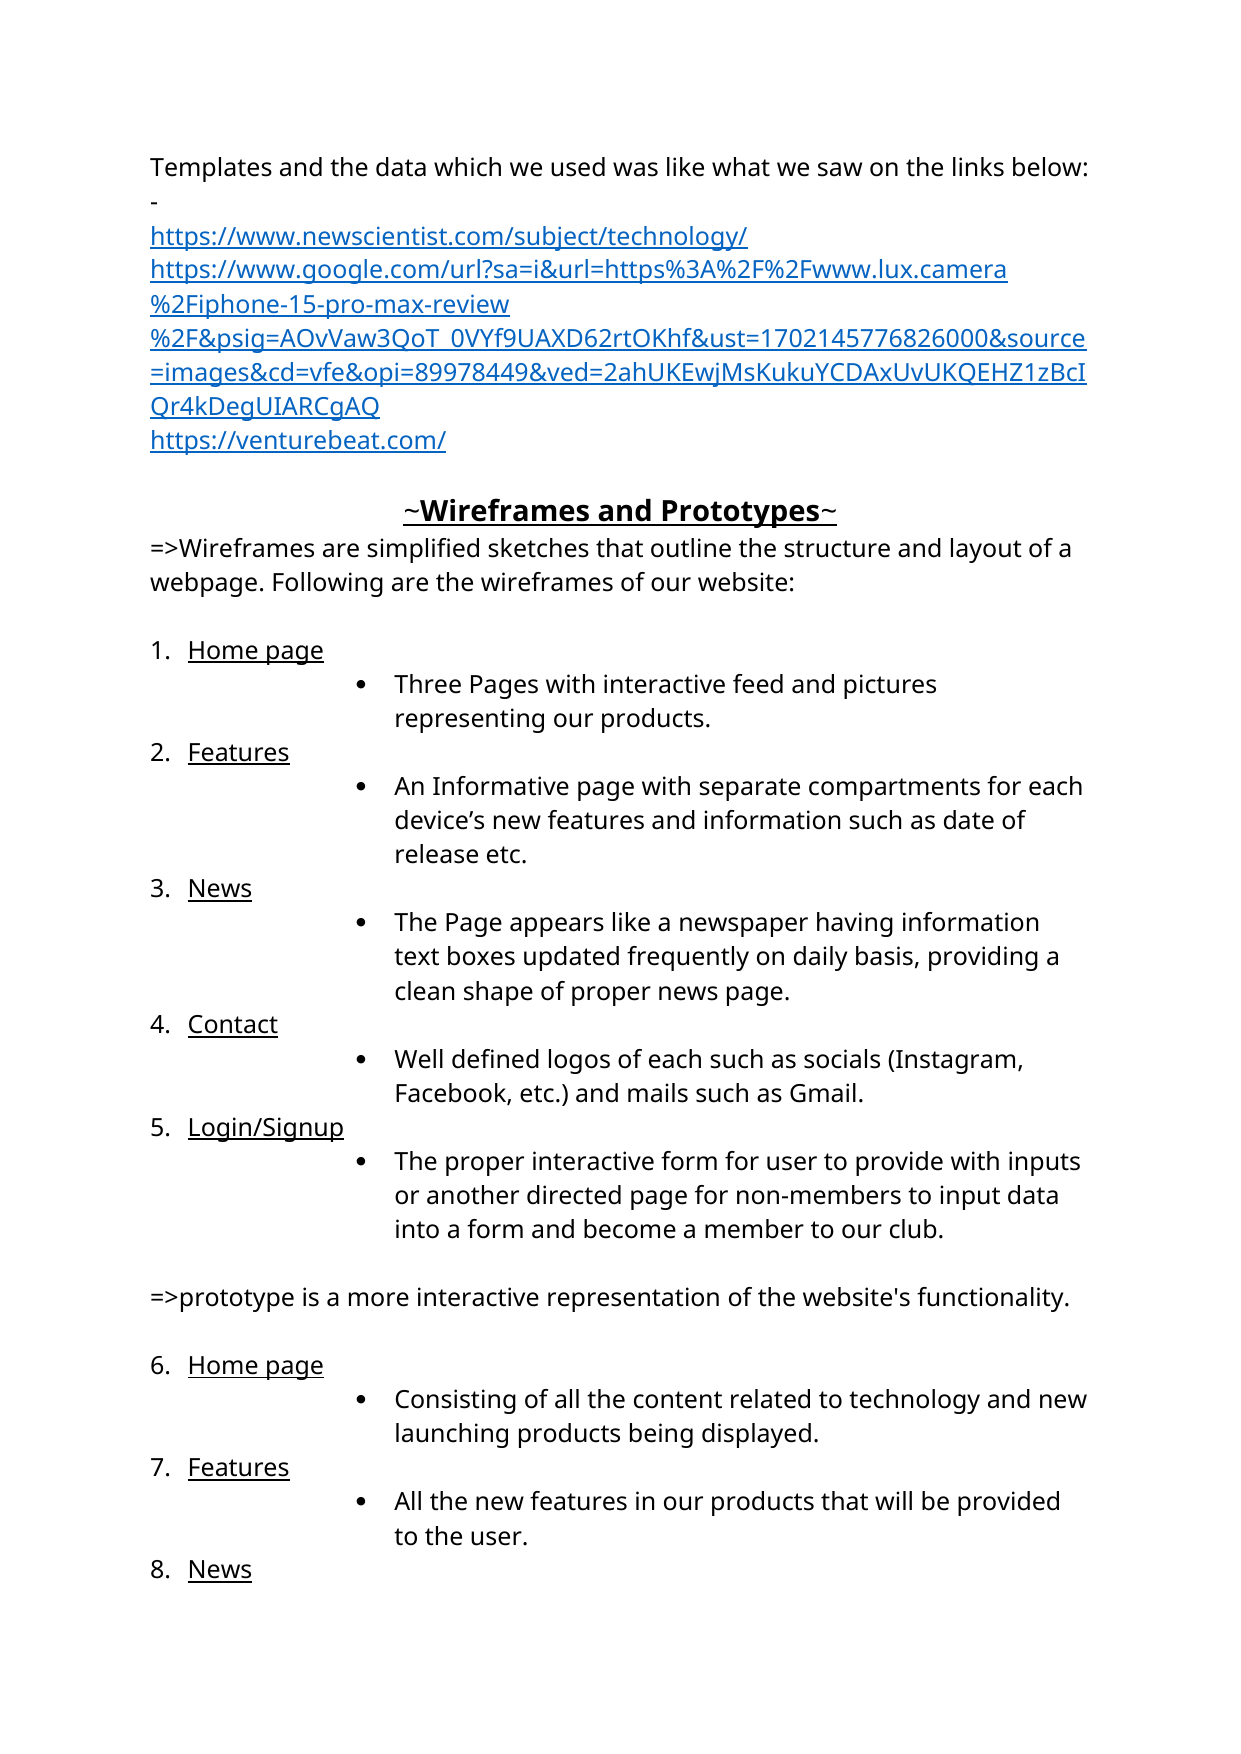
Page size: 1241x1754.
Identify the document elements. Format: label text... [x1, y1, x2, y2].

text Templates and the data which we used was like what we saw on the links below: - [150, 150, 1090, 218]
list The Page appears like a newspaper having information text boxes updated frequently on daily basis, providing a clean shape of proper news page. [357, 905, 1090, 1007]
list Features [150, 735, 1090, 769]
list Home page [150, 1348, 1090, 1382]
list Login/Signup [150, 1109, 1090, 1143]
list An Informative page with separate compartments for each device’s new features and information such as date of release etc. [357, 769, 1090, 871]
list Features [150, 1450, 1090, 1484]
text ~Wireframes and Prototypes~ [150, 491, 1090, 530]
list Contact [150, 1007, 1090, 1041]
list Consisting of all the content related to technology and new launching products being displayed. [357, 1382, 1090, 1450]
list Well defined logos of each such as socials (Instagram, Facebook, etc.) and mails such as Gmail. [357, 1041, 1090, 1109]
text https://www.google.com/url?sa=i&url=https%3A%2F%2Fwww.lux.camera%2Fiphone-15-pro-max-review%2F&psig=AOvVaw3QoT_0VYf9UAXD62rtOKhf&ust=1702145776826000&source=images&cd=vfe&opi=89978449&ved=2ahUKEwjMsKukuYCDAxUvUKQEHZ1zBcIQr4kDegUIARCgAQ [150, 252, 1090, 422]
text =>prototype is a more interactive representation of the website's functionality. [150, 1280, 1090, 1314]
list News [150, 871, 1090, 905]
list Home page [150, 632, 1090, 667]
list The proper interactive form for user to provide with inputs or another directed page for non-members to input data into a form and become a member to our club. [357, 1143, 1090, 1246]
text https://venturebeat.com/ [150, 422, 1090, 457]
text =>Wireframes are simplified sketches that outline the structure and layout of a webpage. Following are the wireframes of our website: [150, 530, 1090, 598]
list News [150, 1552, 1090, 1586]
list All the new features in our products that will be provided to the user. [357, 1484, 1090, 1552]
list Three Pages with interactive feed and pictures representing our products. [357, 667, 1090, 735]
text https://www.newscientist.com/subject/technology/ [150, 218, 1090, 252]
